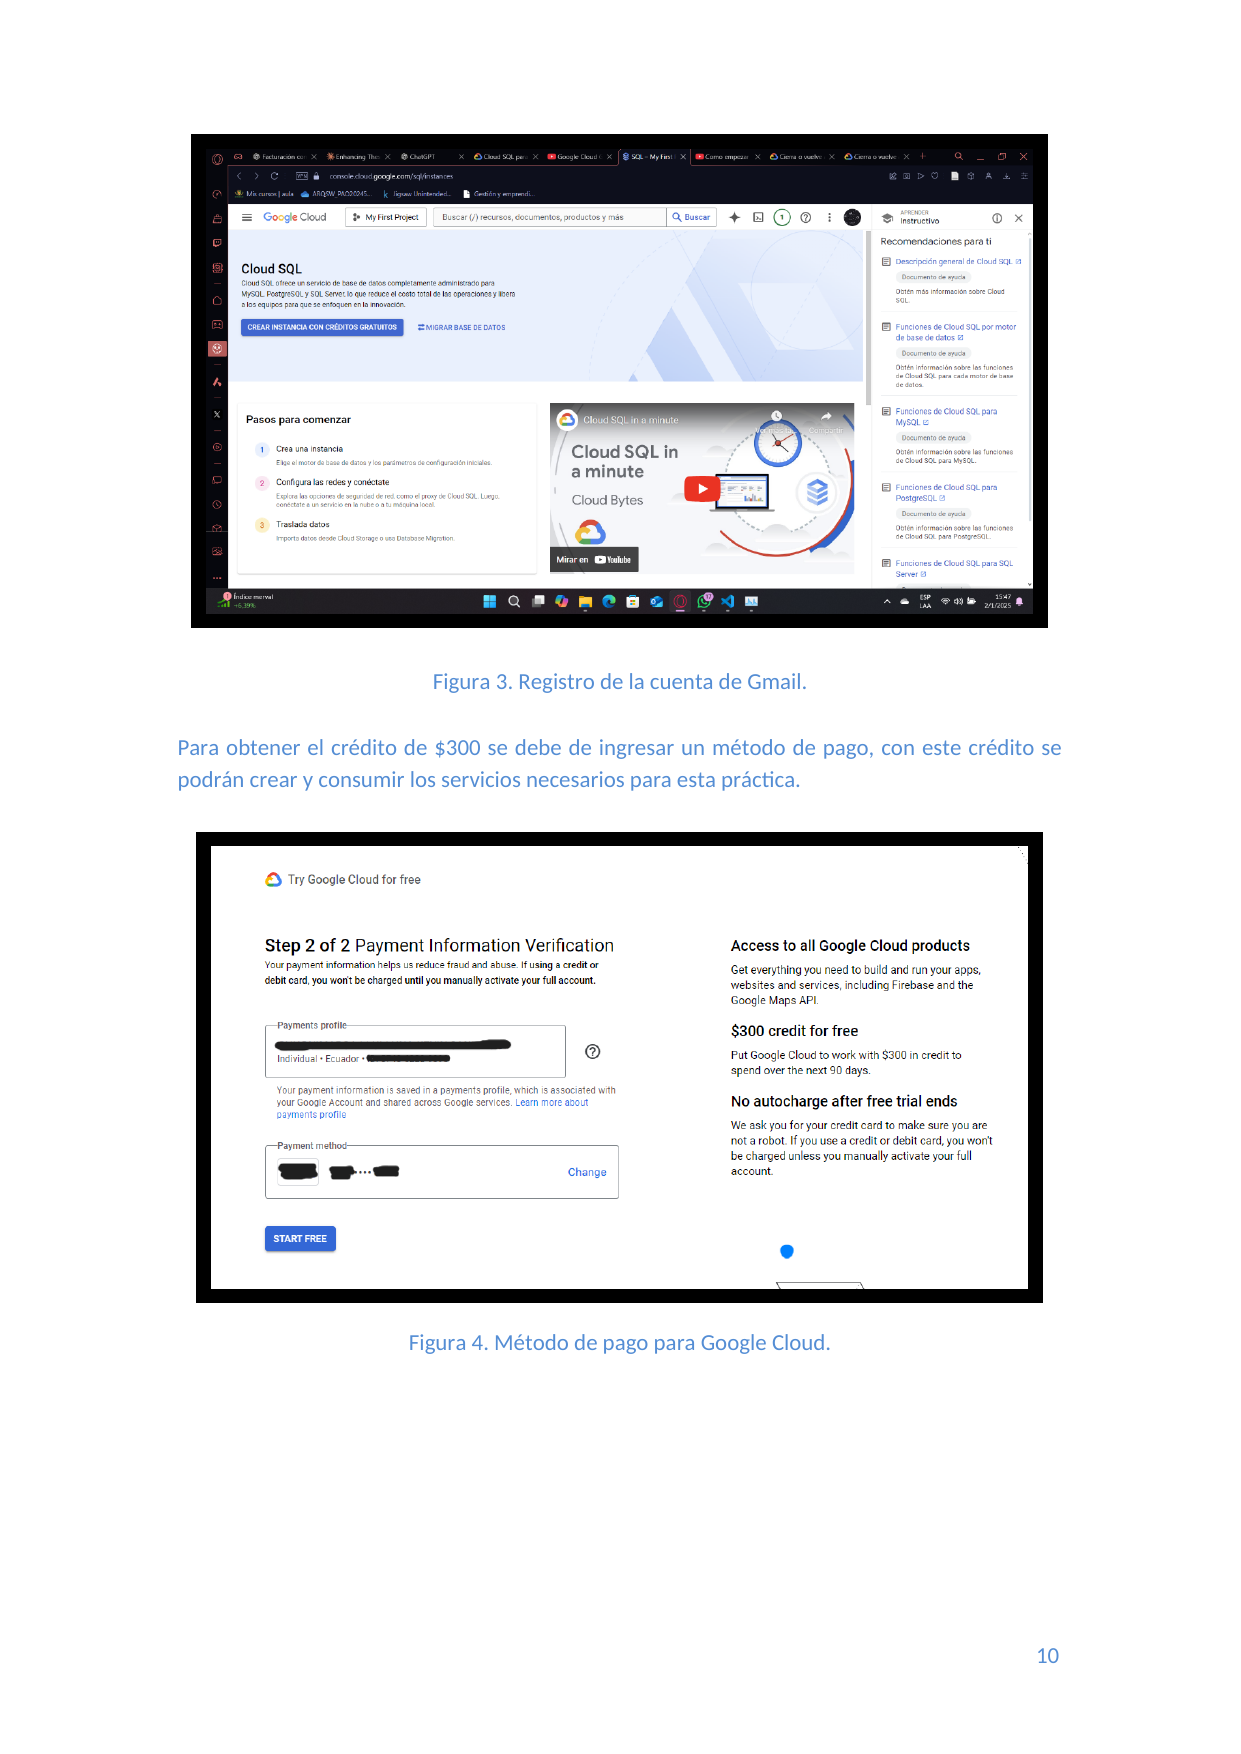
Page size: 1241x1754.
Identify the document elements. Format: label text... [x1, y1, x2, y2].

picture [206, 149, 1033, 614]
text Para obtener el crédito de $300 se debe de ingresar un método de pago, con este crédito se podrán crear y consumir los servicios necesarios para esta práctica. [177, 733, 1063, 793]
text Figura 4. Método de pago para Google Cloud. [177, 1328, 1063, 1356]
picture [211, 846, 1028, 1289]
text Figura 3. Registro de la cuenta de Gmail. [177, 667, 1063, 696]
